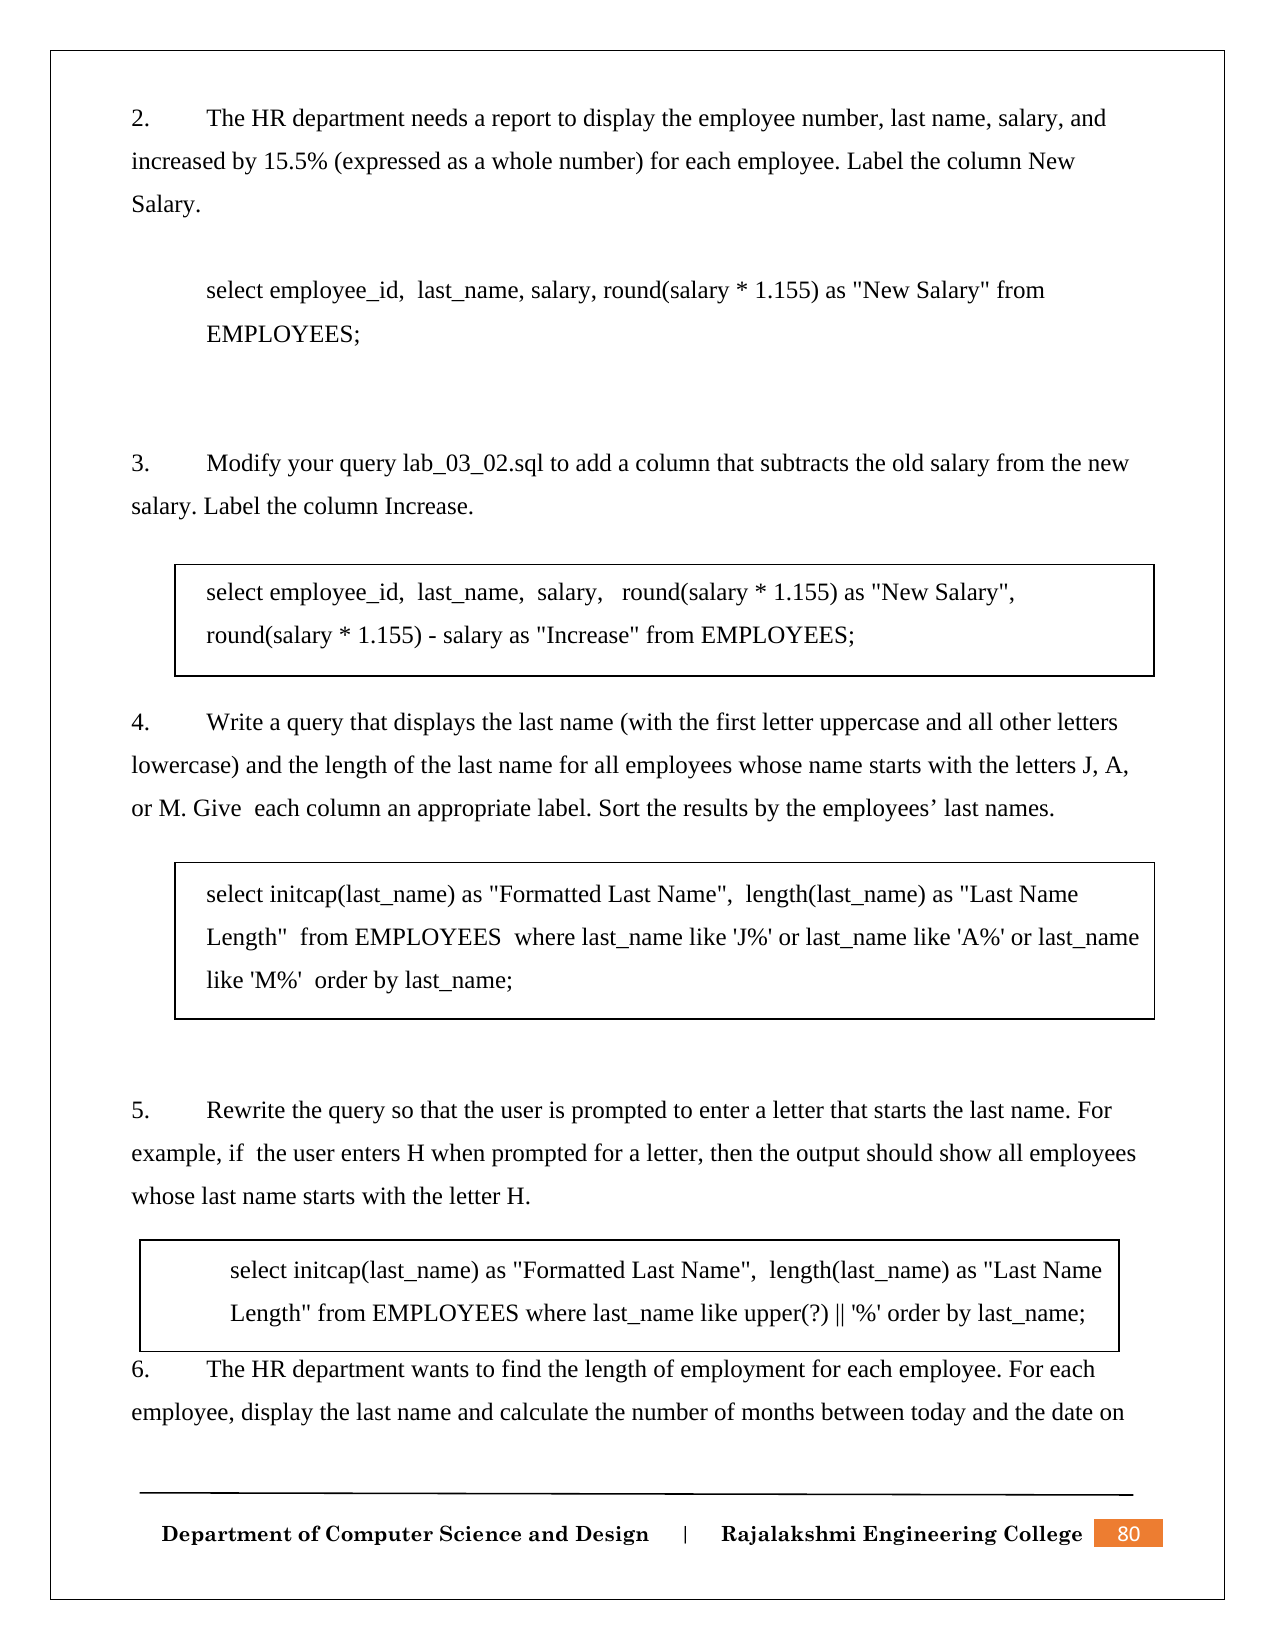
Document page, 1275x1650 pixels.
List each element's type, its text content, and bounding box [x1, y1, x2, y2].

list Write a query that displays the last name (with the first letter uppercase and all other letters lowercase) and the length of the last name for all employees whose name starts with the letters J, A, or M. Give each column an appropriate label. Sort the results by the employees’ last names. [131, 707, 1144, 822]
text select employee_id, last_name, salary, round(salary * 1.155) as "New Salary" from EMPLOYEES; [206, 276, 1144, 347]
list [131, 1354, 1144, 1426]
text select initcap(last_name) as "Formatted Last Name", length(last_name) as "Last Name Length" from EMPLOYEES where last_name like 'J%' or last_name like 'A%' or last_name like 'M%' order by last_name; [206, 879, 1144, 994]
list Modify your query lab_03_02.sql to add a column that subtracts the old salary from the new salary. Label the column Increase. [131, 448, 1144, 520]
text select employee_id, last_name, salary, round(salary * 1.155) as "New Salary", round(salary * 1.155) - salary as "Increase" from EMPLOYEES; [206, 577, 1144, 649]
list The HR department needs a report to display the employee number, last name, salary, and increased by 15.5% (expressed as a whole number) for each employee. Label the column New Salary. [131, 103, 1144, 218]
list Rewrite the query so that the user is prompted to enter a letter that starts the last name. For example, if the user enters H when prompted for a letter, then the output should show all employees whose last name starts with the letter H. [131, 1095, 1144, 1210]
